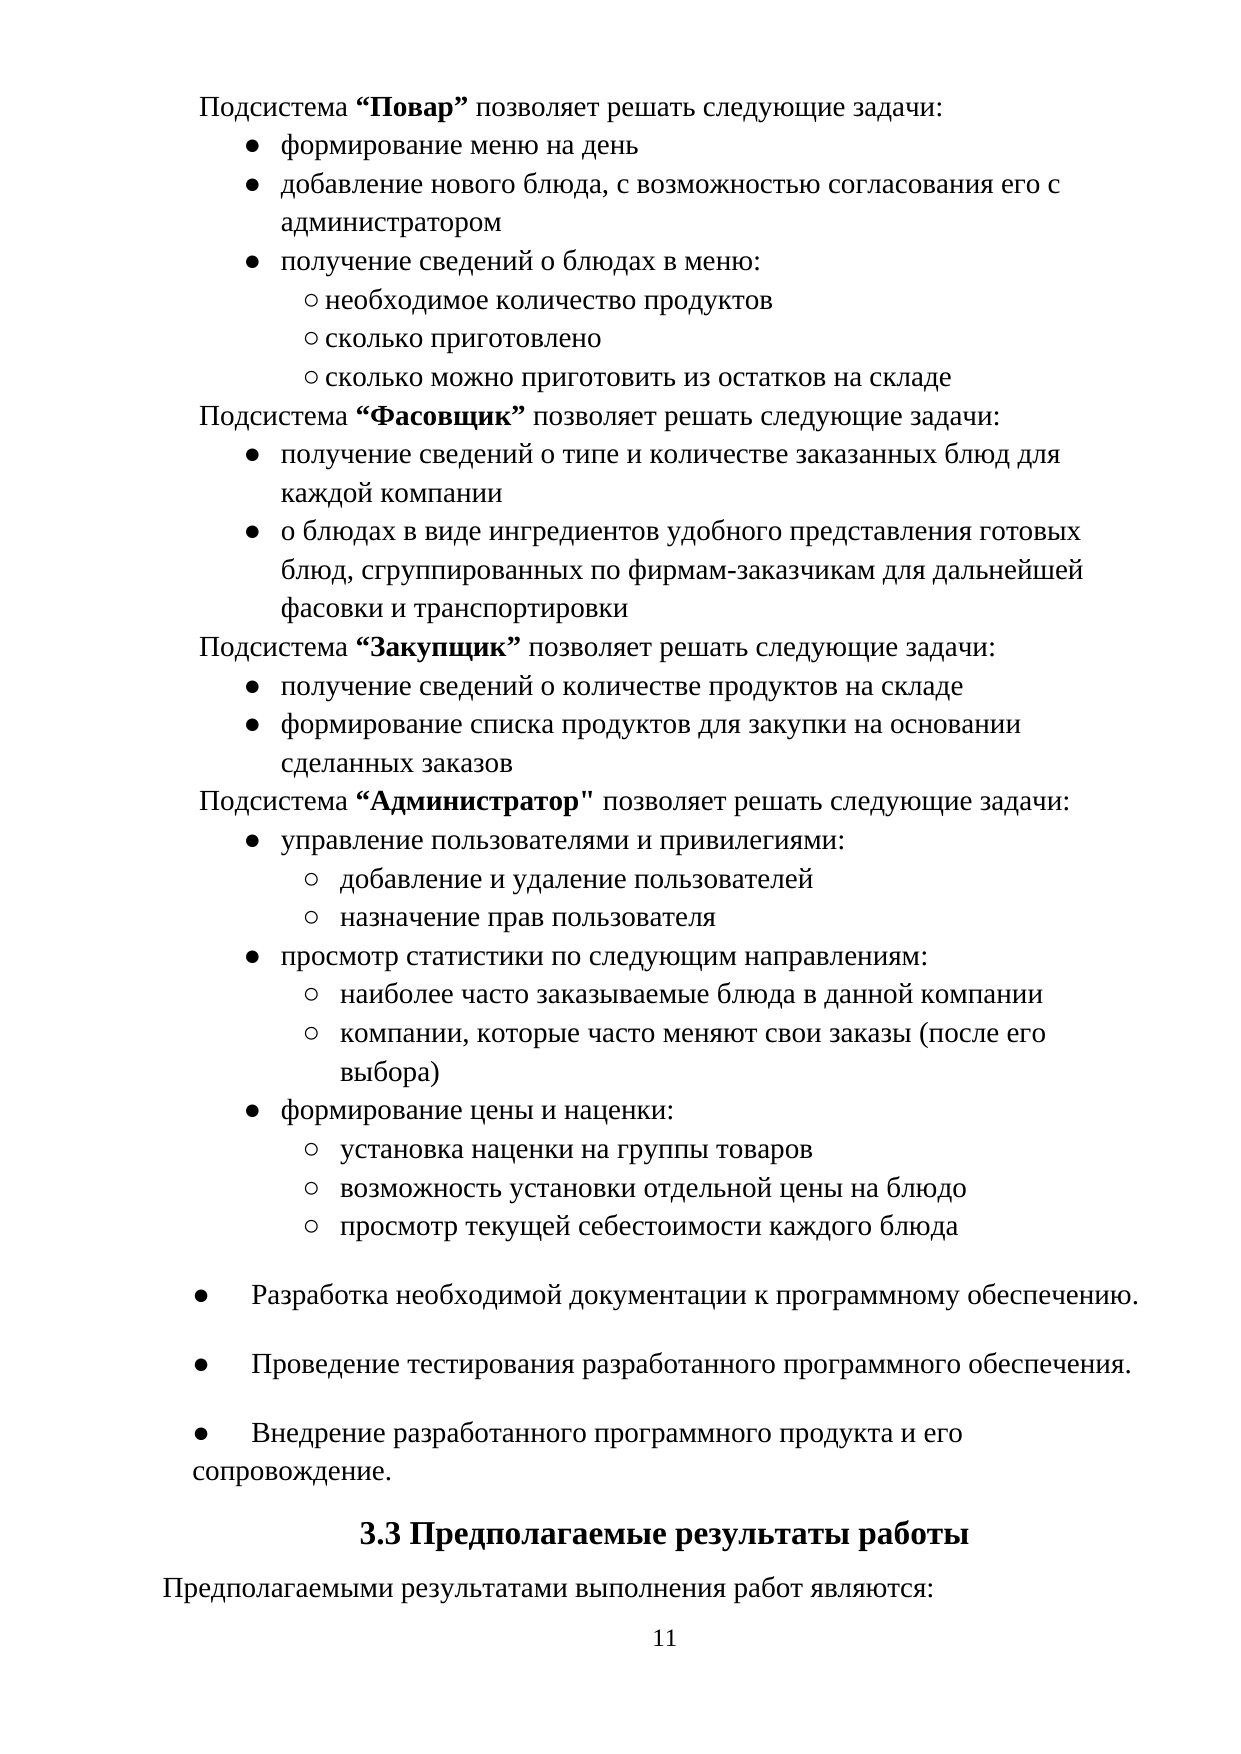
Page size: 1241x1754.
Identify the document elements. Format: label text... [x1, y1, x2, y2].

text Подсистема “Закупщик” позволяет решать следующие задачи: [199, 629, 1152, 663]
list просмотр текущей себестоимости каждого блюда [302, 1208, 1152, 1242]
list получение сведений о блюдах в меню: [243, 243, 1152, 277]
list сколько можно приготовить из остатков на складе [302, 359, 1152, 393]
list управление пользователями и привилегиями: [243, 822, 1152, 856]
list получение сведений о типе и количестве заказанных блюд для каждой компании [243, 436, 1152, 508]
list формирование списка продуктов для закупки на основании сделанных заказов [243, 706, 1152, 778]
list компании, которые часто меняют свои заказы (после его выбора) [302, 1015, 1152, 1087]
list установка наценки на группы товаров [302, 1131, 1152, 1165]
list Разработка необходимой документации к программному обеспечению. [192, 1277, 1152, 1311]
list необходимое количество продуктов [302, 282, 1152, 315]
list о блюдах в виде ингредиентов удобного представления готовых блюд, сгруппированных по фирмам-заказчикам для дальнейшей фасовки и транспортировки [243, 513, 1152, 624]
list добавление нового блюда, с возможностью согласования его с администратором [243, 166, 1152, 238]
list Проведение тестирования разработанного программного обеспечения. [192, 1346, 1152, 1380]
list назначение прав пользователя [302, 899, 1152, 933]
text Подсистема “Повар” позволяет решать следующие задачи: [199, 89, 1152, 122]
text Подсистема “Фасовщик” позволяет решать следующие задачи: [199, 398, 1152, 431]
list сколько приготовлено [302, 320, 1152, 354]
text Подсистема “Администратор" позволяет решать следующие задачи: [199, 783, 1152, 817]
text Предполагаемыми результатами выполнения работ являются: [133, 1570, 1152, 1604]
list просмотр статистики по следующим направлениям: [243, 938, 1152, 972]
list наиболее часто заказываемые блюда в данной компании [302, 977, 1152, 1010]
list добавление и удаление пользователей [302, 861, 1152, 894]
list формирование цены и наценки: [243, 1092, 1152, 1126]
list формирование меню на день [243, 127, 1152, 161]
subtitle 3.3 Предполагаемые результаты работы [177, 1513, 1152, 1551]
list возможность установки отдельной цены на блюдо [302, 1170, 1152, 1203]
list получение сведений о количестве продуктов на складе [243, 668, 1152, 701]
list Внедрение разработанного программного продукта и его сопровождение. [192, 1415, 1152, 1487]
